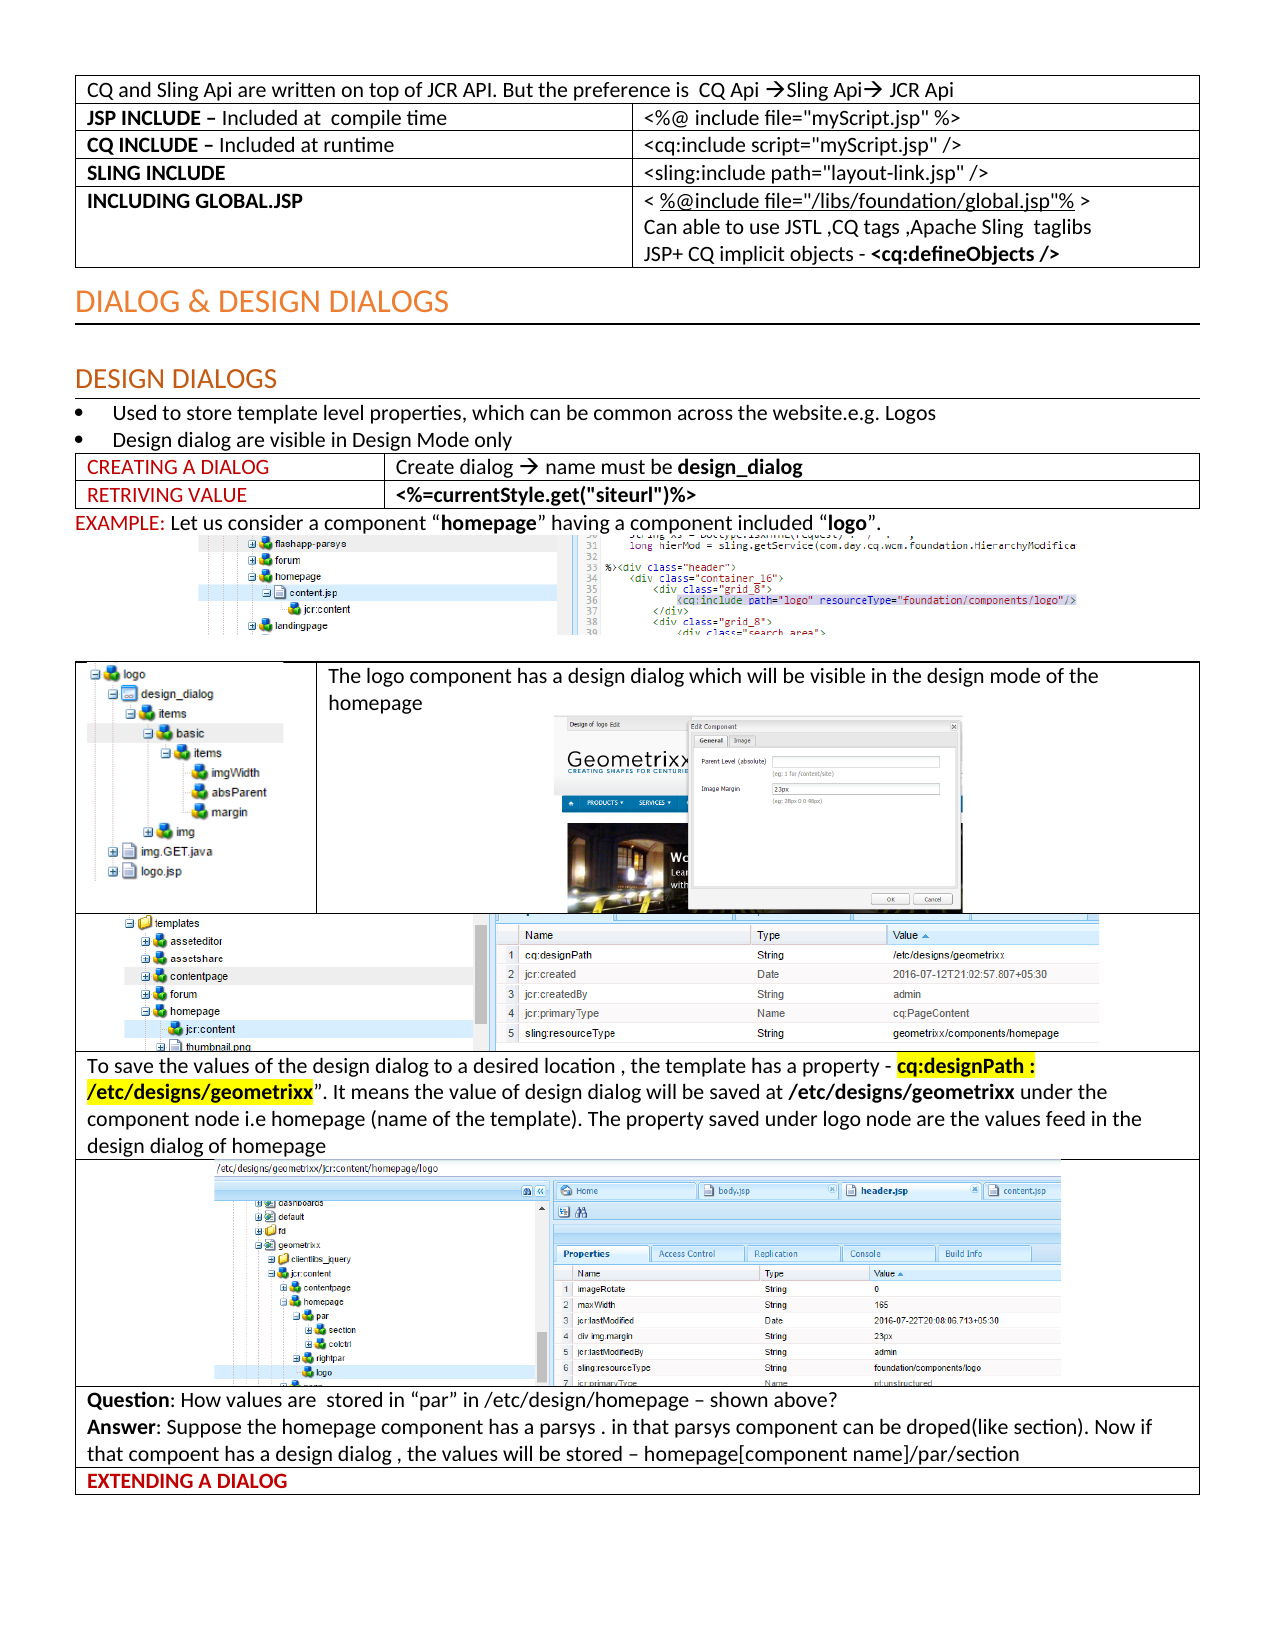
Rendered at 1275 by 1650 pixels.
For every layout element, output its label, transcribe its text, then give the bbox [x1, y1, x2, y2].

list Design dialog are visible in Design Mode only [75, 426, 1200, 452]
table_header The logo component has a design dialog which will be visible in the design mode of the homepage [317, 663, 1199, 913]
table_cell <sling:include path="layout-link.jsp" /> [633, 159, 1199, 186]
table_cell <%=currentStyle.get("siteurl")%> [385, 481, 1199, 508]
table_cell [76, 914, 124, 1051]
picture [124, 914, 1100, 1051]
table_cell To save the values of the design dialog to a desired location , the template has a property - cq:designPath : /etc/designs/geometrixx”. It means the value of design dialog will be saved at /etc/designs/geometrixx under the component node i.e homepage (name of the template). The property saved under logo node are the values feed in the design dialog of homepage [76, 1052, 1199, 1158]
table_header [76, 663, 316, 913]
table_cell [76, 1468, 1199, 1494]
table_cell SLING INCLUDE [76, 159, 632, 186]
table_cell <%@ include file="myScript.jsp" %> [633, 104, 1199, 130]
table_cell CQ INCLUDE – Included at runtime [76, 131, 632, 158]
text EXAMPLE: Let us consider a component “homepage” having a component included “logo”. [75, 509, 1200, 536]
picture [198, 535, 1077, 635]
picture [214, 1159, 1061, 1386]
table_cell [1061, 1160, 1199, 1386]
table_cell [76, 1160, 214, 1386]
subtitle DESIGN DIALOGS [75, 360, 1200, 398]
table_cell < %@include file="/libs/foundation/global.jsp"% > Can able to use JSTL ,CQ tags ,Apache Sling taglibs JSP+ CQ implicit objects - <cq:defineObjects /> [633, 187, 1199, 267]
picture [86, 662, 284, 882]
table_cell CQ and Sling Api are written on top of JCR API. But the preference is CQ Api Sling Api JCR Api [76, 76, 1199, 103]
table_cell [1100, 914, 1199, 1051]
picture [553, 715, 963, 913]
table_cell <cq:include script="myScript.jsp" /> [633, 131, 1199, 158]
list Used to store template level properties, which can be common across the website.e.g. Logos [75, 399, 1200, 426]
subtitle DIALOG & DESIGN DIALOGS [75, 280, 1200, 323]
table_cell Question: How values are stored in “par” in /etc/design/homepage – shown above? Answer: Suppose the homepage component has a parsys . in that parsys component can be droped(like section). Now if that compoent has a design dialog , the values will be stored – homepage[component name]/par/section [76, 1387, 1199, 1467]
table_cell RETRIVING VALUE [76, 481, 384, 508]
table_cell JSP INCLUDE – Included at compile time [76, 104, 632, 130]
table_header Create dialog name must be design_dialog [385, 454, 1199, 480]
table_cell INCLUDING GLOBAL.JSP [76, 187, 632, 267]
table_header CREATING A DIALOG [76, 454, 384, 480]
